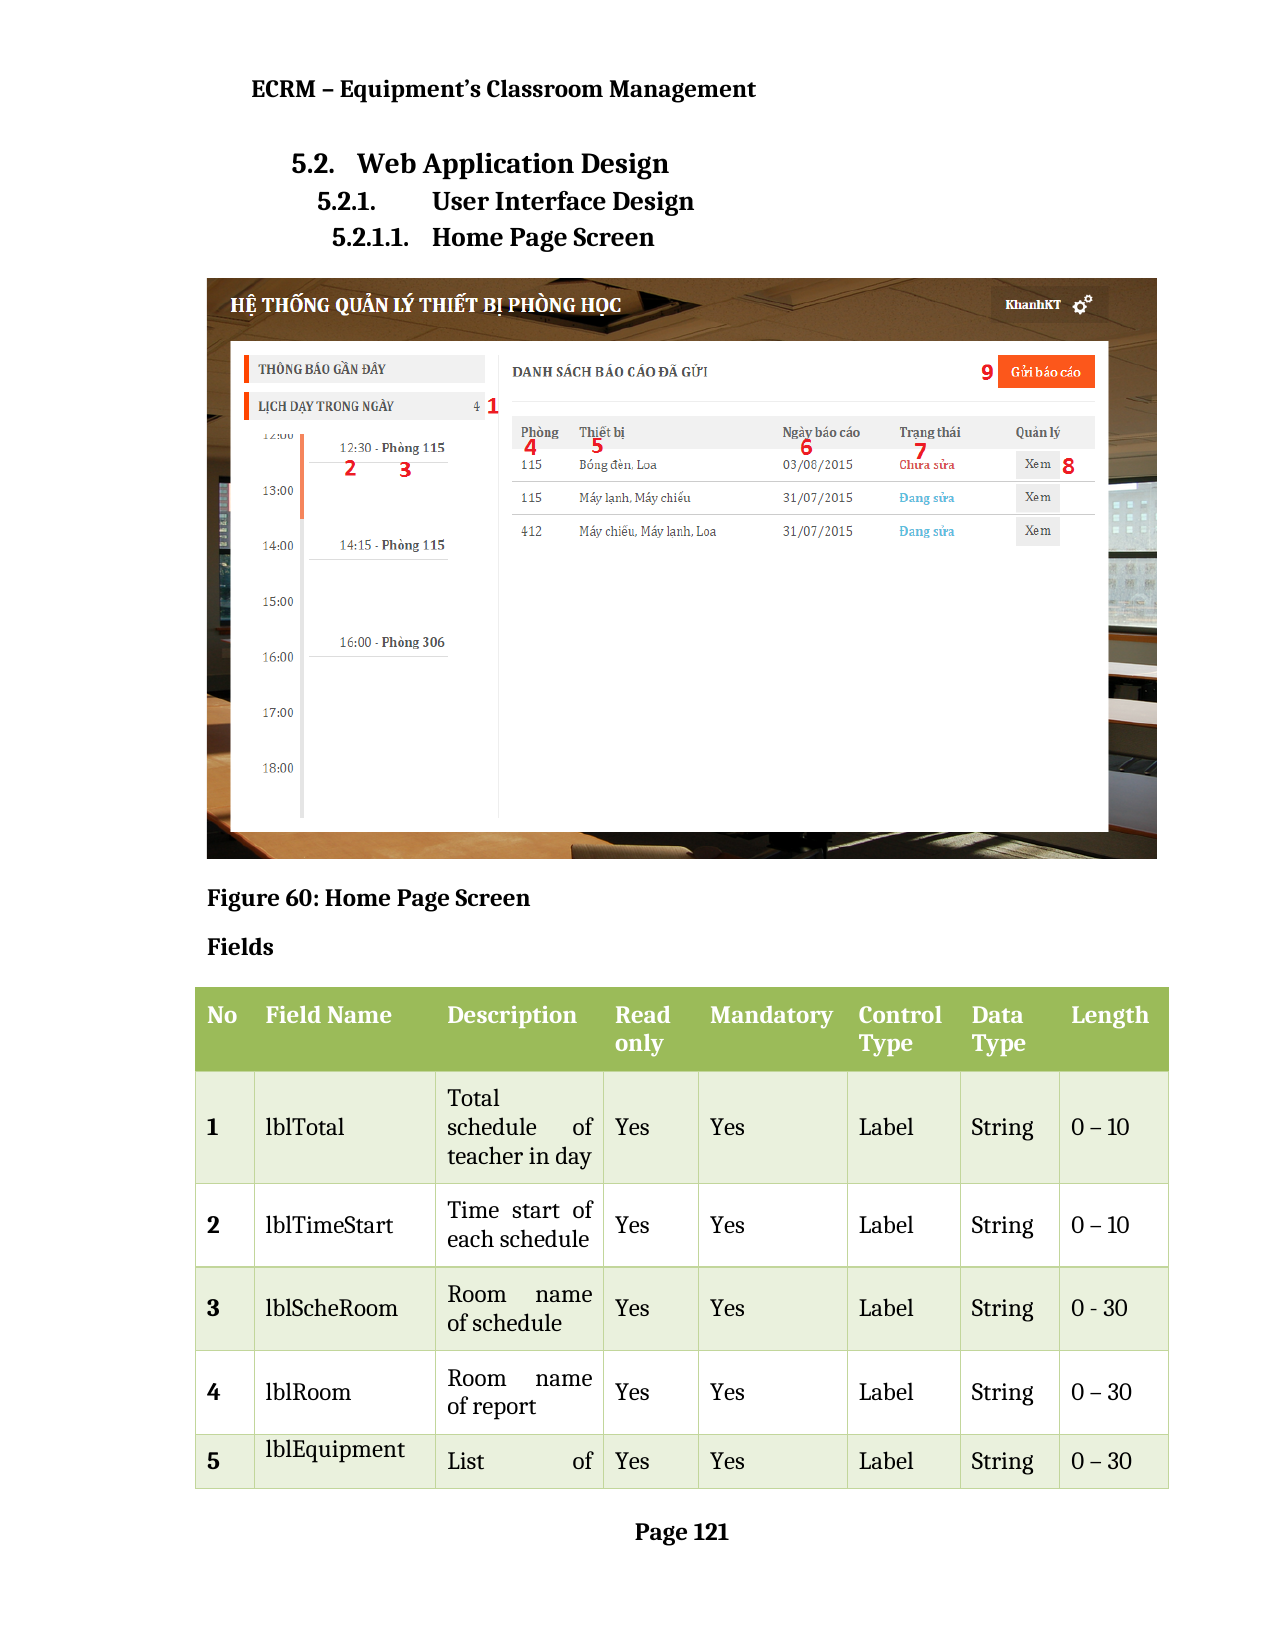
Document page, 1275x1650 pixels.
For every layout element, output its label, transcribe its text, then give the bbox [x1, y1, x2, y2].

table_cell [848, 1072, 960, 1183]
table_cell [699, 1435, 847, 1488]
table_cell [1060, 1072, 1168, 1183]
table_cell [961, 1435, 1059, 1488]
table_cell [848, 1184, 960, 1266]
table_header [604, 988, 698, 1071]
text Fields [207, 933, 1157, 962]
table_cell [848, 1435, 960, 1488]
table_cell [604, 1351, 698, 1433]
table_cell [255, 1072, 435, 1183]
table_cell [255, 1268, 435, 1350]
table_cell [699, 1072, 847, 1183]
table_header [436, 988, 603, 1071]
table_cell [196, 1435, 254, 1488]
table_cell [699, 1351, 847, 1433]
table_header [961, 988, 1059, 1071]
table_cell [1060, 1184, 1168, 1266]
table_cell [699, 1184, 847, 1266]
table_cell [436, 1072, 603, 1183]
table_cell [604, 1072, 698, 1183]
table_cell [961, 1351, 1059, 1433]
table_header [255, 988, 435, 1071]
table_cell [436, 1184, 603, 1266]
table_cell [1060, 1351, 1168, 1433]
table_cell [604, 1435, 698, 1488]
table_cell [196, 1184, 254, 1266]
list Web Application Design [291, 148, 1157, 181]
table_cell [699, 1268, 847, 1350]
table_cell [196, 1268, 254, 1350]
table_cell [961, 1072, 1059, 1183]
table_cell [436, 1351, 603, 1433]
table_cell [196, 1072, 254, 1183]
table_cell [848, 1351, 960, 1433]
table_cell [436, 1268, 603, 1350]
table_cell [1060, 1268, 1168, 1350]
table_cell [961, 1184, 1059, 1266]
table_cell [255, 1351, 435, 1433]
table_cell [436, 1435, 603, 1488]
list Home Page Screen [332, 222, 1157, 253]
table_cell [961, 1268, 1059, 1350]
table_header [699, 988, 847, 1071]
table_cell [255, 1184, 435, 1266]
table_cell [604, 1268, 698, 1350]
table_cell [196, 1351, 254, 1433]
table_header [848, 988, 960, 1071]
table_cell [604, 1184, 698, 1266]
list User Interface Design [317, 186, 1157, 217]
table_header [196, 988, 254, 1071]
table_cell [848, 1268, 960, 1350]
picture [206, 278, 1157, 859]
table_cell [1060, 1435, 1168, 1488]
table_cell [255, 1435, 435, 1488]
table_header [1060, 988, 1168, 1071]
